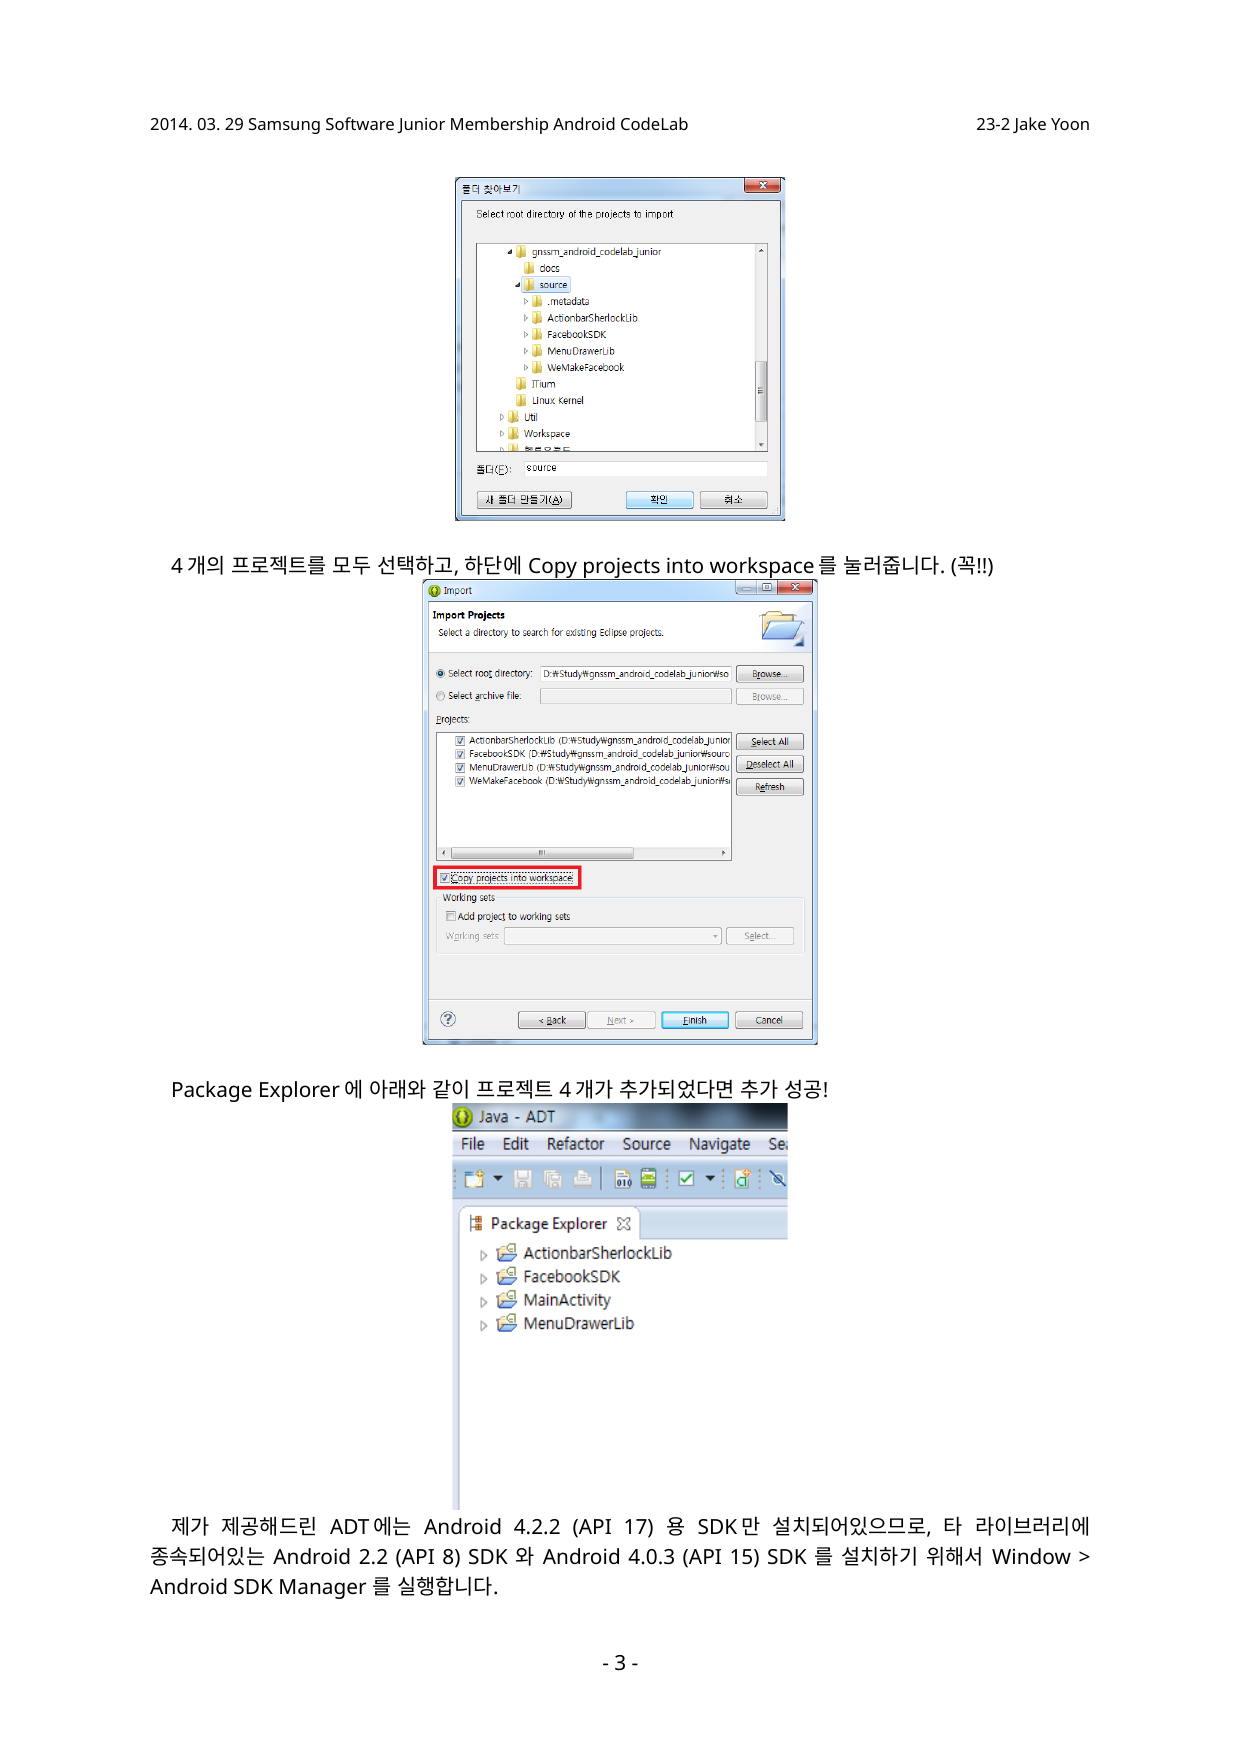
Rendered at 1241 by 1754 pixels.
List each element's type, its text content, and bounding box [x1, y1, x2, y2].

text 4개의 프로젝트를 모두 선택하고, 하단에 Copy projects into workspace를 눌러줍니다. (꼭!!) [150, 549, 1090, 579]
picture [422, 579, 818, 1045]
text 제가 제공해드린 ADT에는 Android 4.2.2 (API 17) 용 SDK만 설치되어있으므로, 타 라이브러리에 종속되어있는 Android 2.2 (API 8) SDK 와 Android 4.0.3 (API 15) SDK 를 설치하기 위해서 Window > Android SDK Manager 를 실행합니다. [150, 1510, 1090, 1601]
text Package Explorer에 아래와 같이 프로젝트 4개가 추가되었다면 추가 성공! [150, 1073, 1090, 1103]
picture [455, 177, 786, 521]
picture [452, 1103, 788, 1510]
